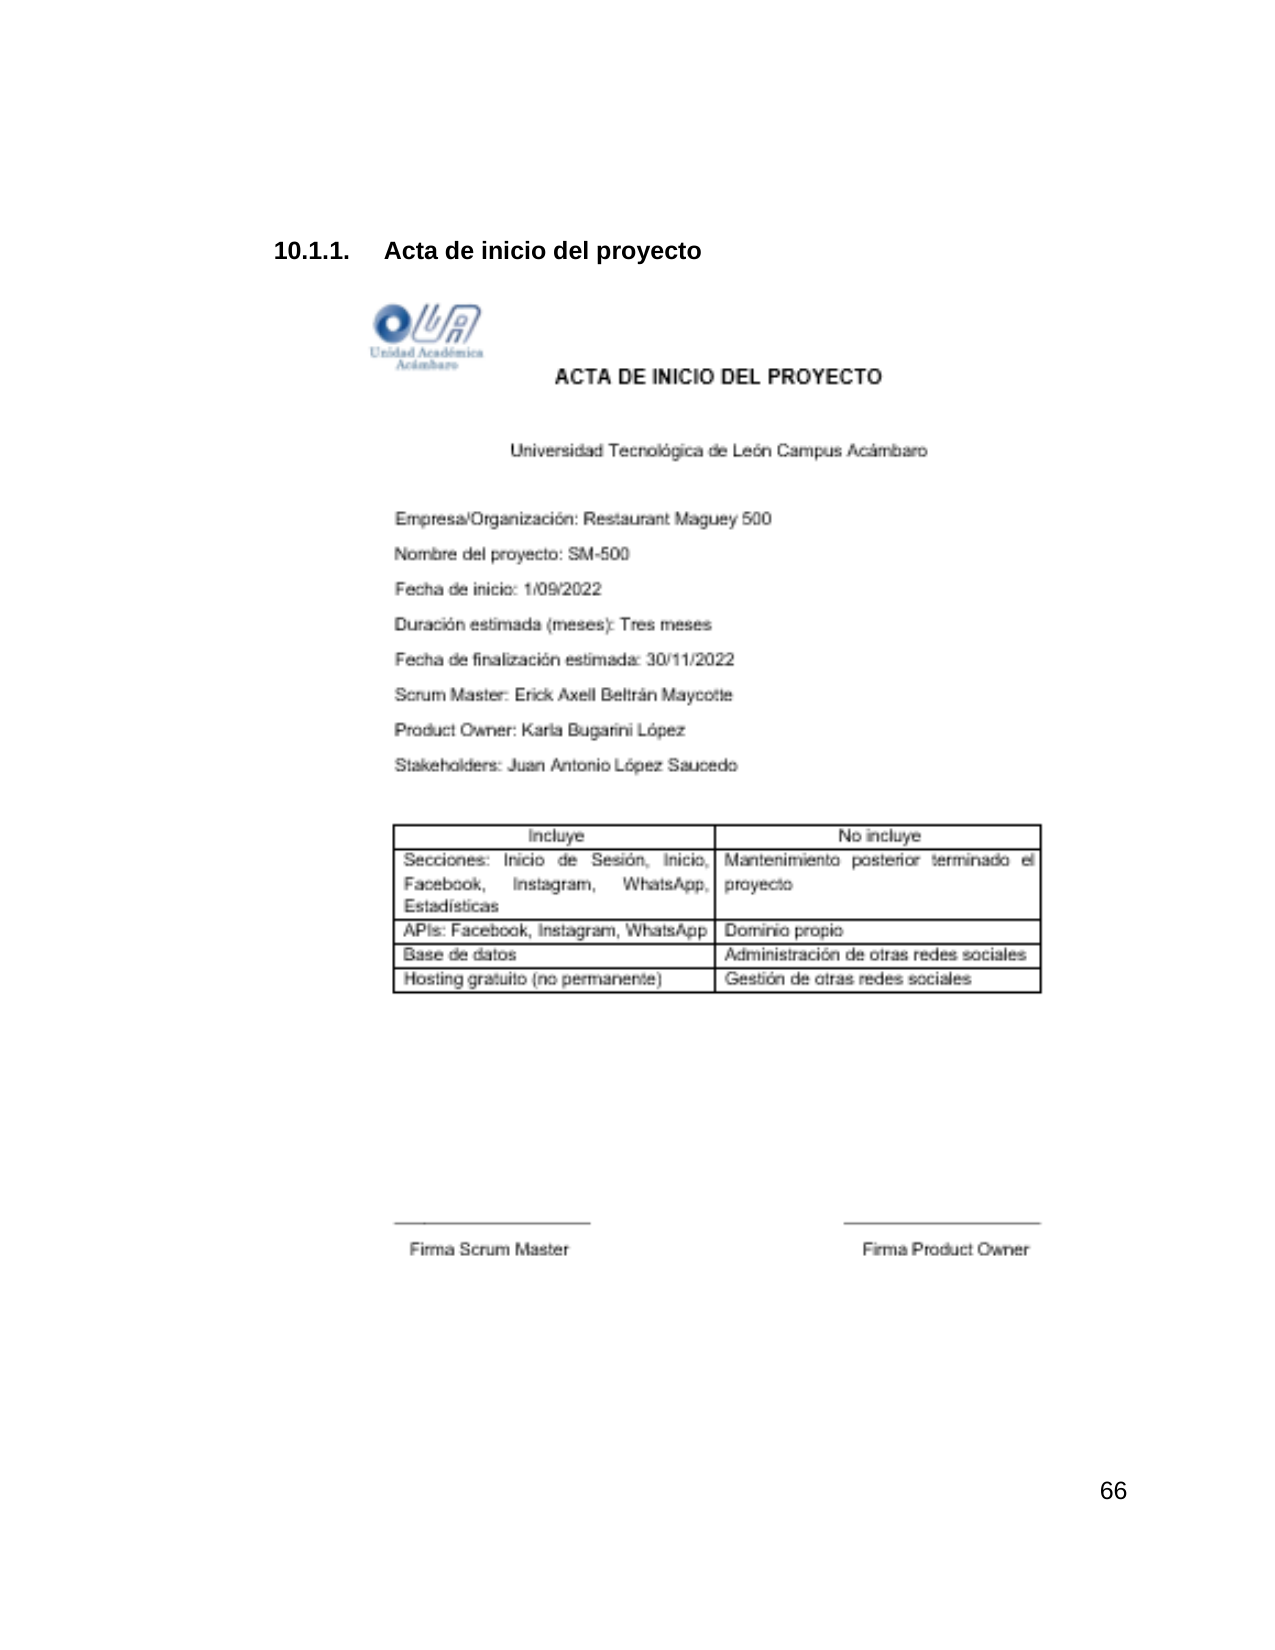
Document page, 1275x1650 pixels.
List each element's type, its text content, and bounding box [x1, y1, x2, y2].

text Acta de inicio del proyecto [273, 236, 1127, 265]
picture [347, 279, 1082, 1300]
